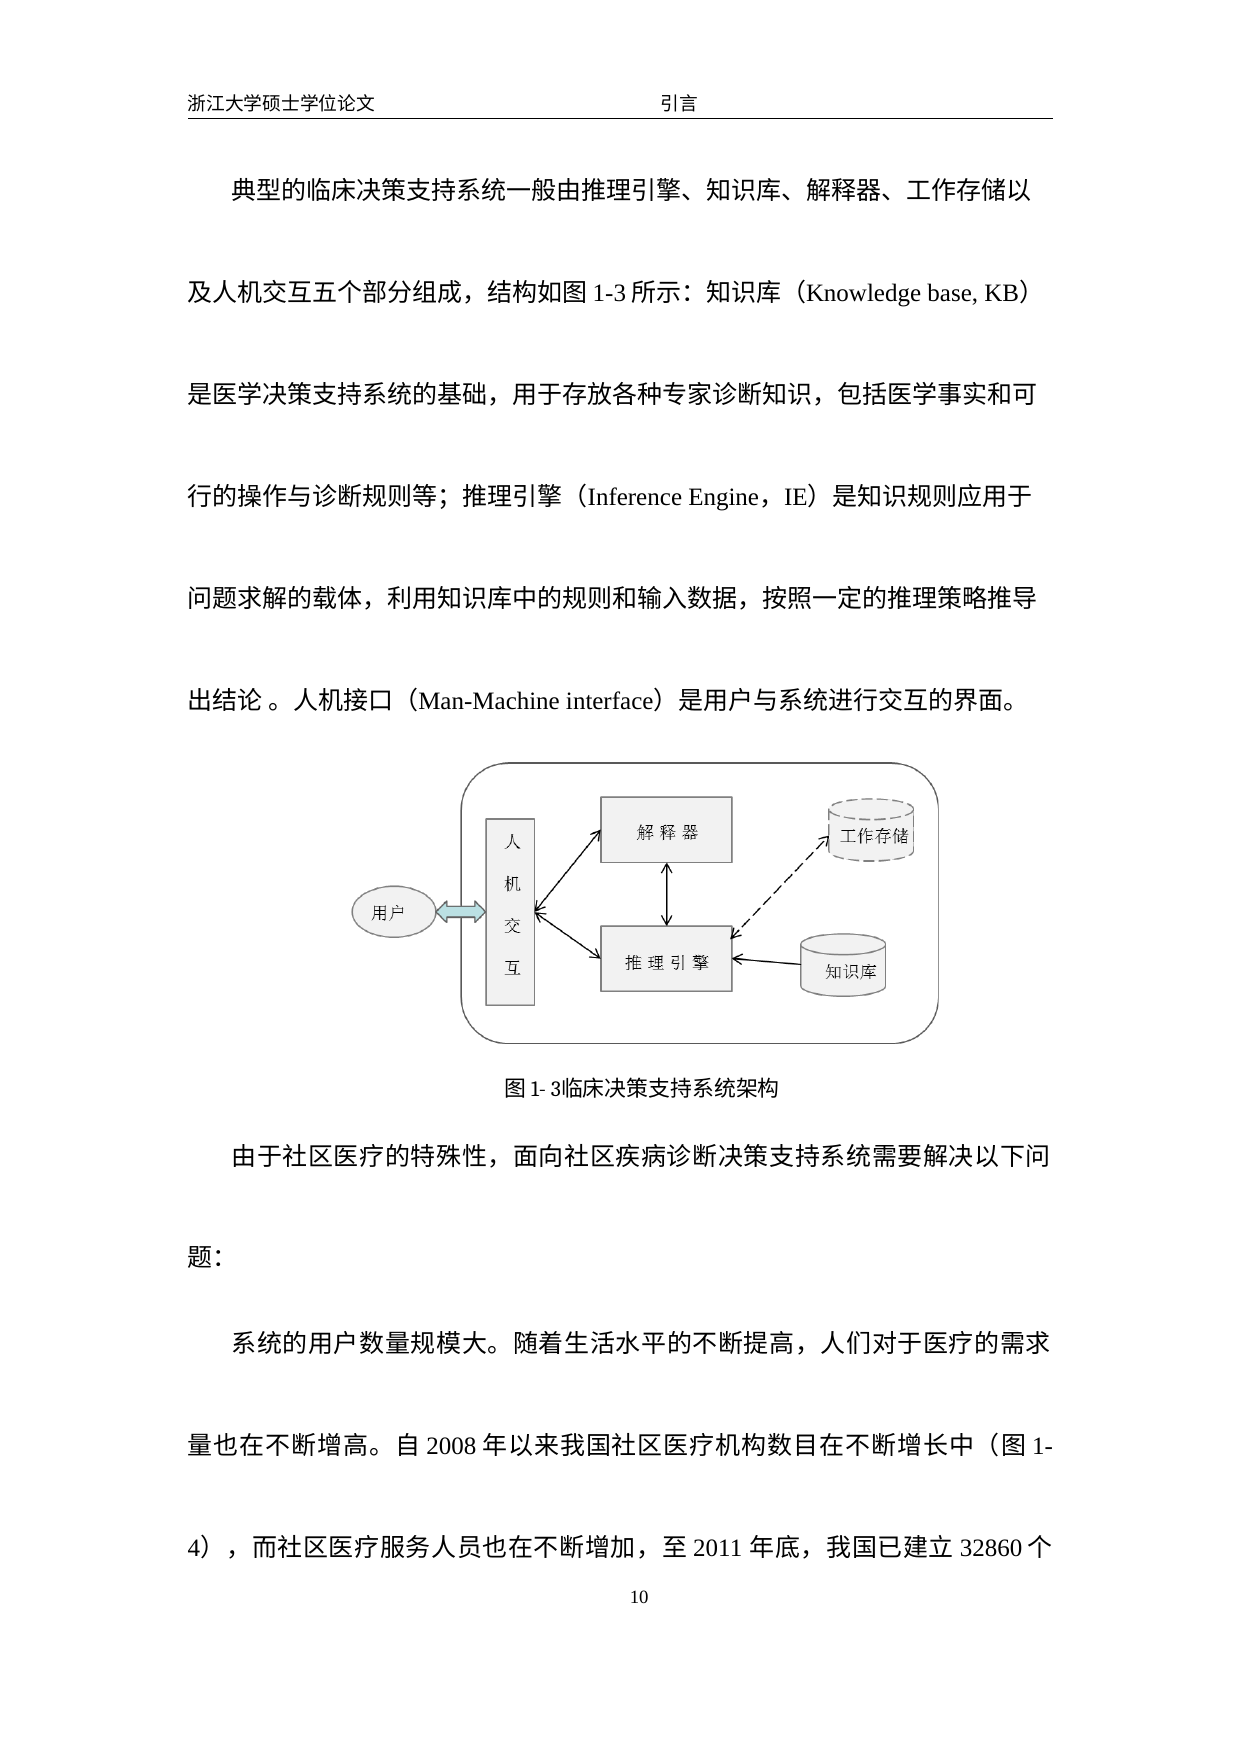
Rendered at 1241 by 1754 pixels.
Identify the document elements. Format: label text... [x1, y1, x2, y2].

text 由于社区医疗的特殊性，面向社区疾病诊断决策支持系统需要解决以下问题： [187, 1120, 1053, 1290]
picture [351, 762, 939, 1044]
text 典型的临床决策支持系统一般由推理引擎、知识库、解释器、工作存储以及人机交互五个部分组成，结构如图1-3所示：知识库（Knowledge base, KB）是医学决策支持系统的基础，用于存放各种专家诊断知识，包括医学事实和可行的操作与诊断规则等；推理引擎（Inference Engine，IE）是知识规则应用于问题求解的载体，利用知识库中的规则和输入数据，按照一定的推理策略推导出结论 。人机接口（Man-Machine interface）是用户与系统进行交互的界面。 [187, 155, 1053, 732]
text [187, 1308, 1053, 1580]
text 图1- 3临床决策支持系统架构 [187, 1070, 1053, 1104]
